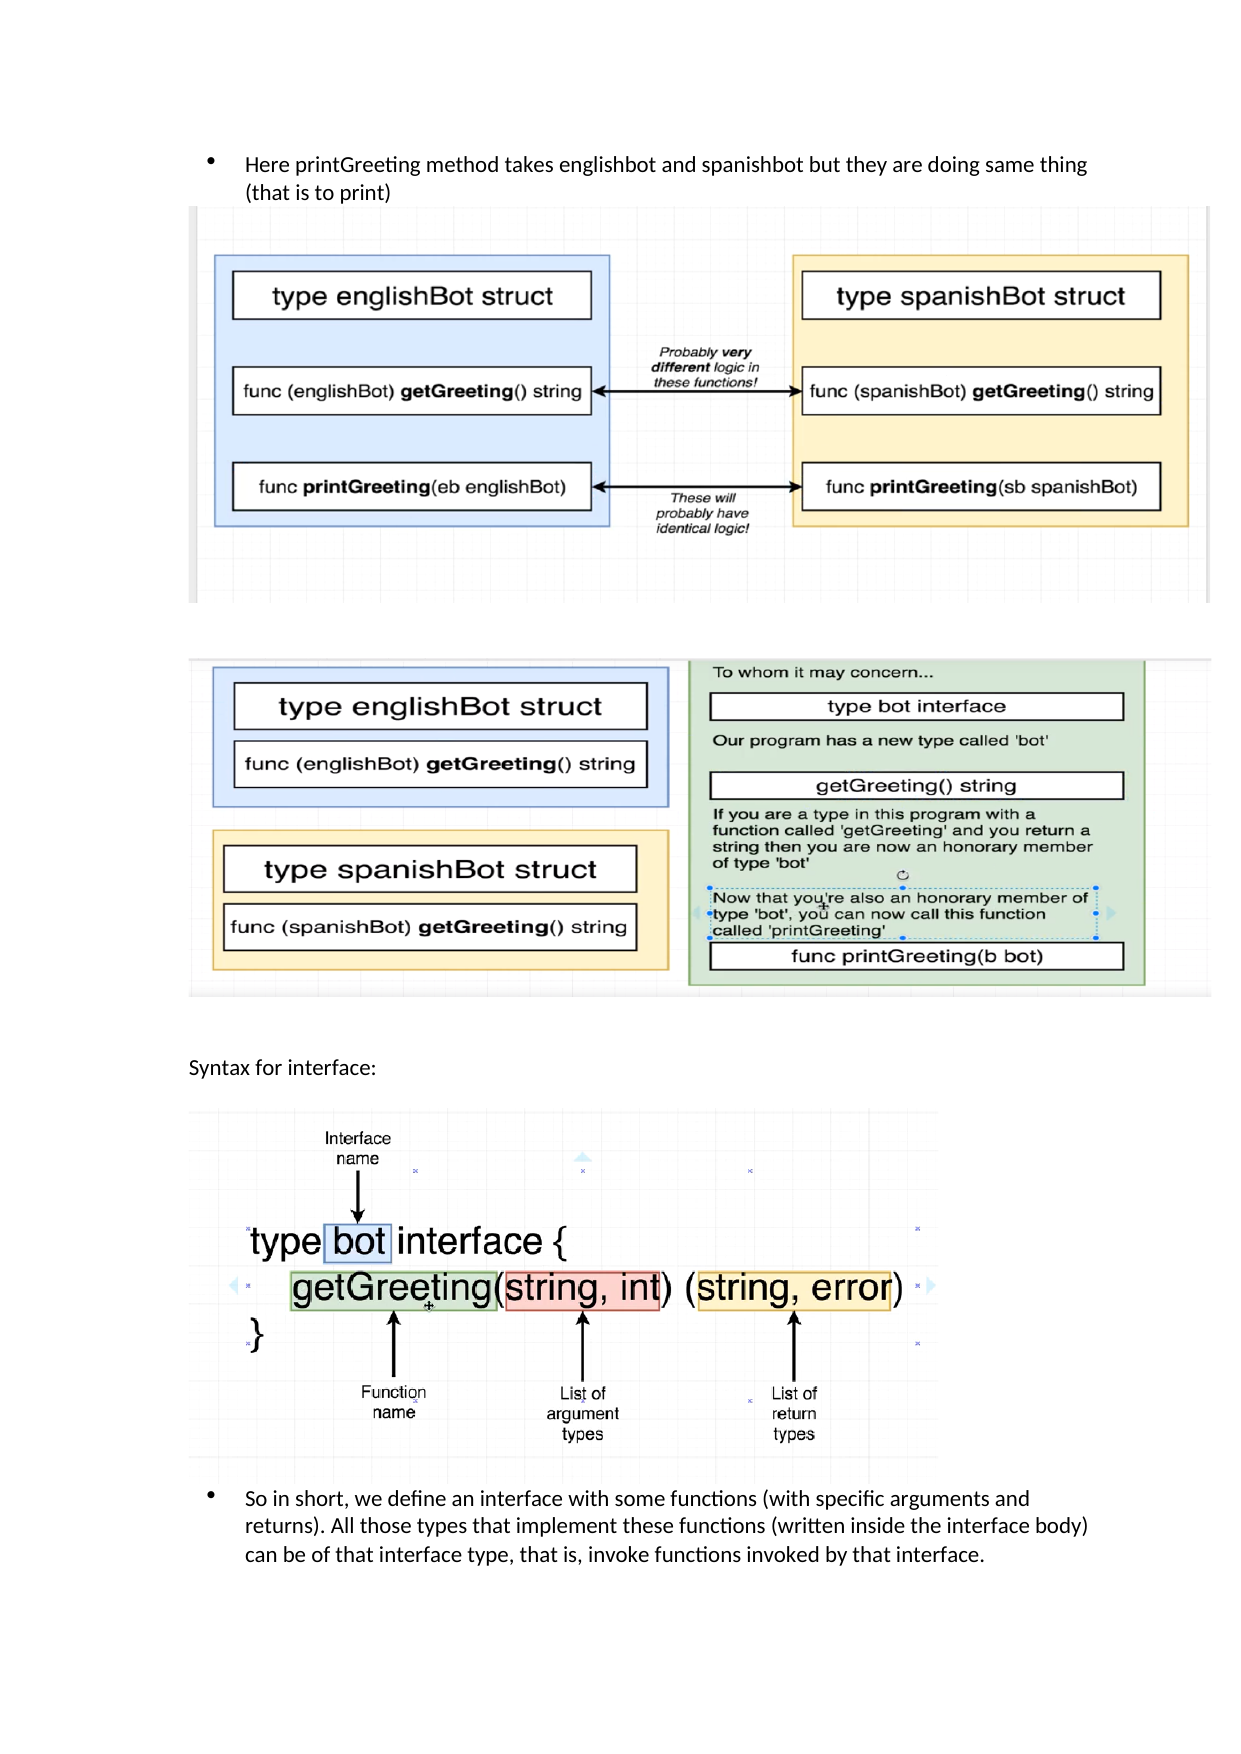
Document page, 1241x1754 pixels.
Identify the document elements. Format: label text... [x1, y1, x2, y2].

picture [188, 1108, 939, 1484]
list Here printGreeting method takes englishbot and spanishbot but they are doing same thing (that is to print) [207, 150, 1090, 206]
picture [188, 206, 1210, 603]
picture [188, 658, 1212, 997]
list So in short, we define an interface with some functions (with specific arguments and returns). All those types that implement these functions (written inside the interface body) can be of that interface type, that is, invoke functions invoked by that interface. [207, 1484, 1090, 1568]
text Syntax for interface: [188, 1053, 1090, 1081]
